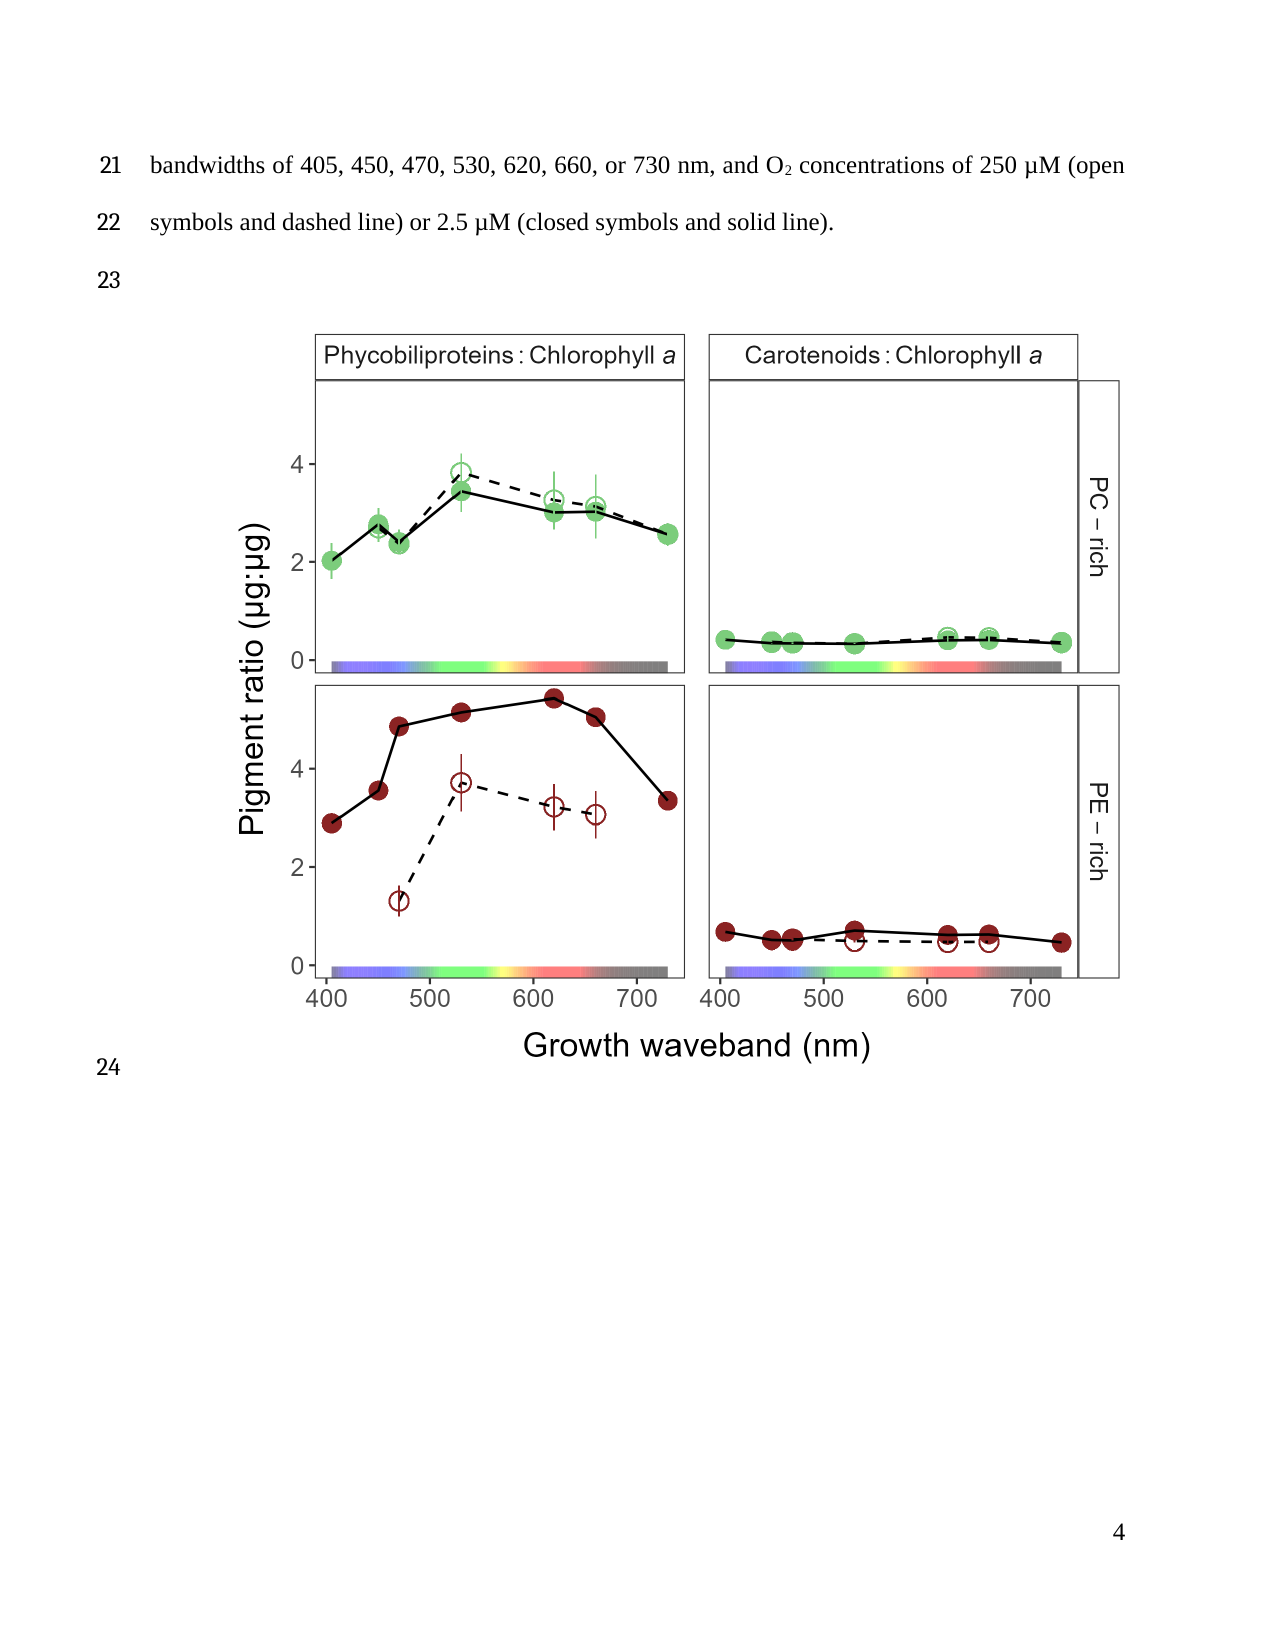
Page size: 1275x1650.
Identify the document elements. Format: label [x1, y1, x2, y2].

text [150, 150, 1125, 236]
picture [227, 322, 1131, 1075]
